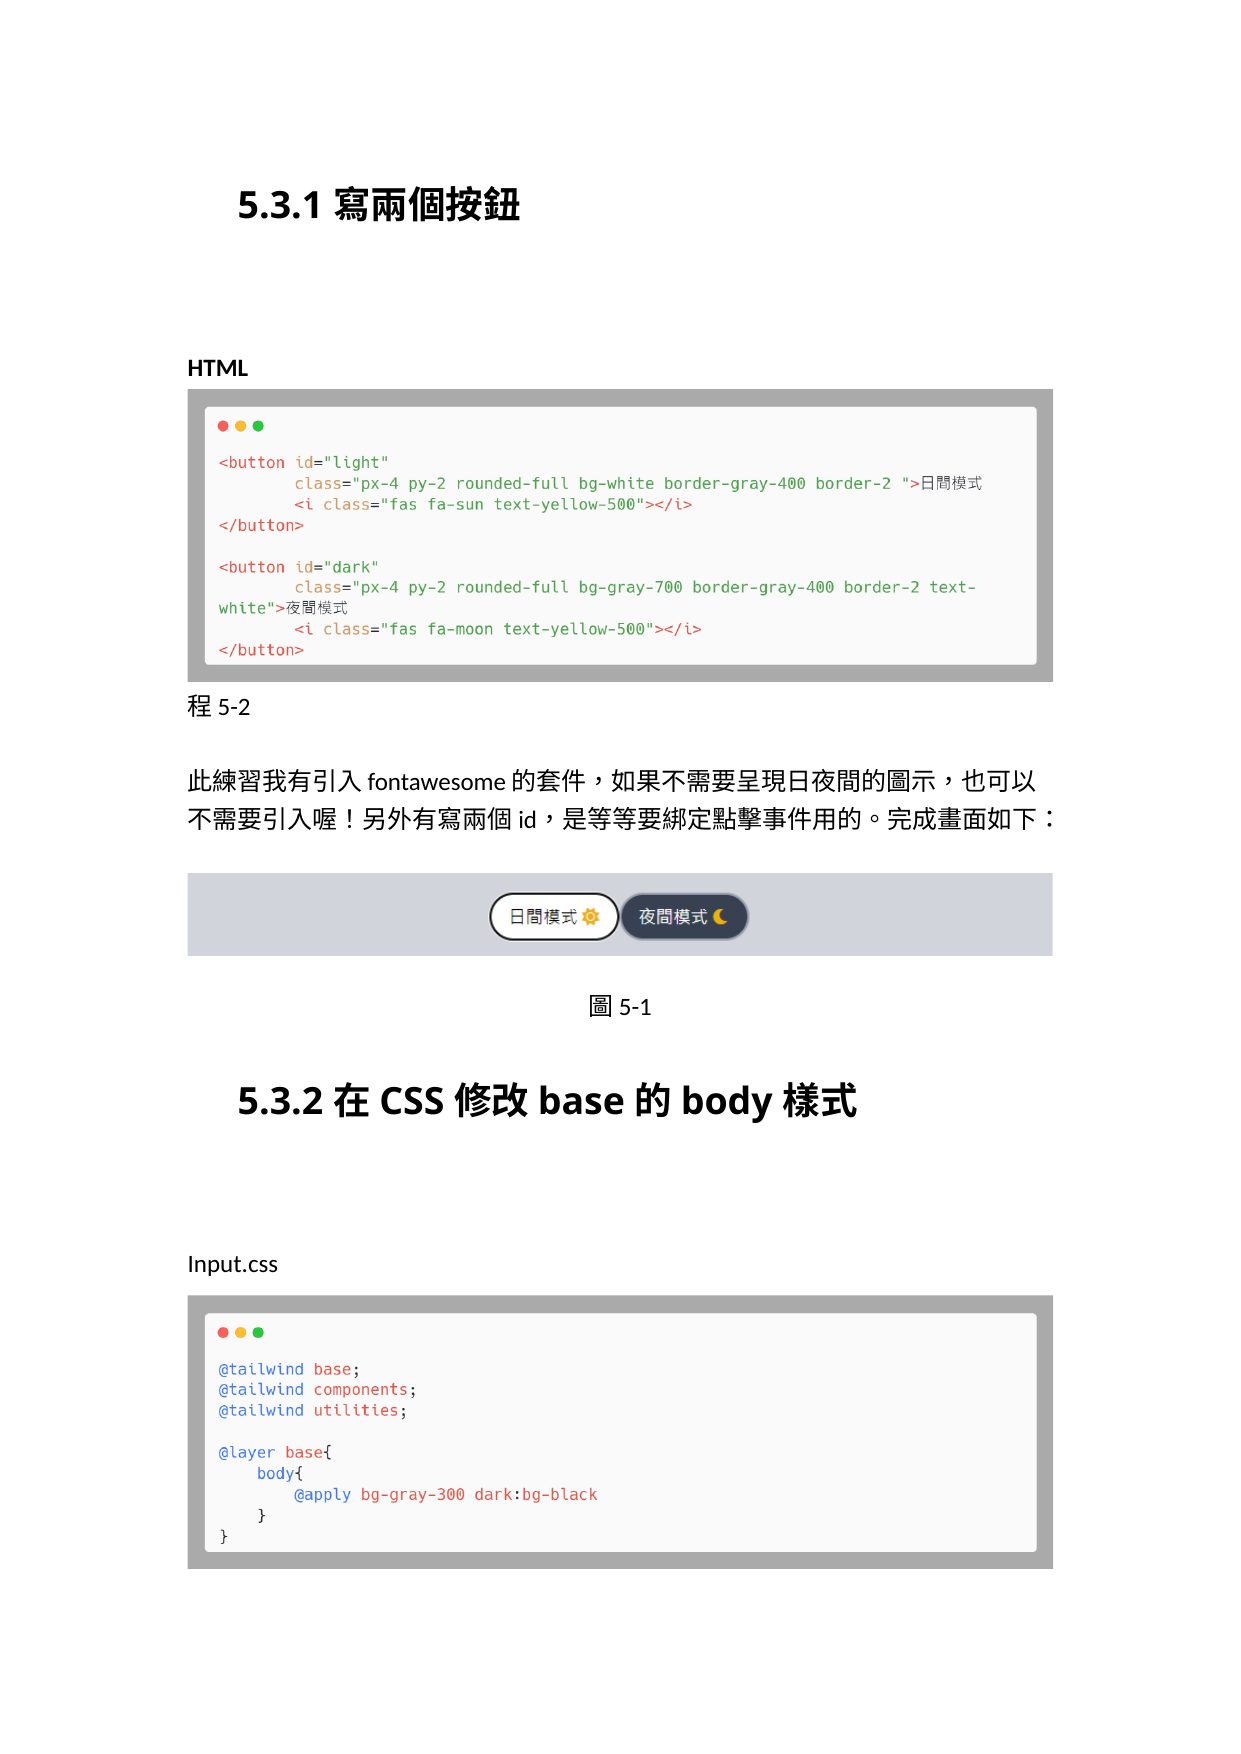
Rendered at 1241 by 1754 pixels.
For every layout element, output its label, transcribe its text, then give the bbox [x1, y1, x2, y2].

picture [187, 389, 1054, 682]
text 圖5-1 [187, 986, 1053, 1023]
picture [187, 1295, 1054, 1569]
text HTML [187, 348, 1053, 386]
subtitle 5.3.2 在 CSS 修改 base 的 body 樣式 [237, 1061, 1053, 1136]
text Input.css [187, 1245, 1053, 1282]
text 程5-2 [187, 686, 1053, 723]
picture [187, 873, 1053, 956]
text 此練習我有引入fontawesome 的套件，如果不需要呈現日夜間的圖示，也可以不需要引入喔！另外有寫兩個 id，是等等要綁定點擊事件用的。完成畫面如下： [187, 761, 1053, 836]
subtitle 5.3.1 寫兩個按鈕 [237, 164, 1053, 239]
